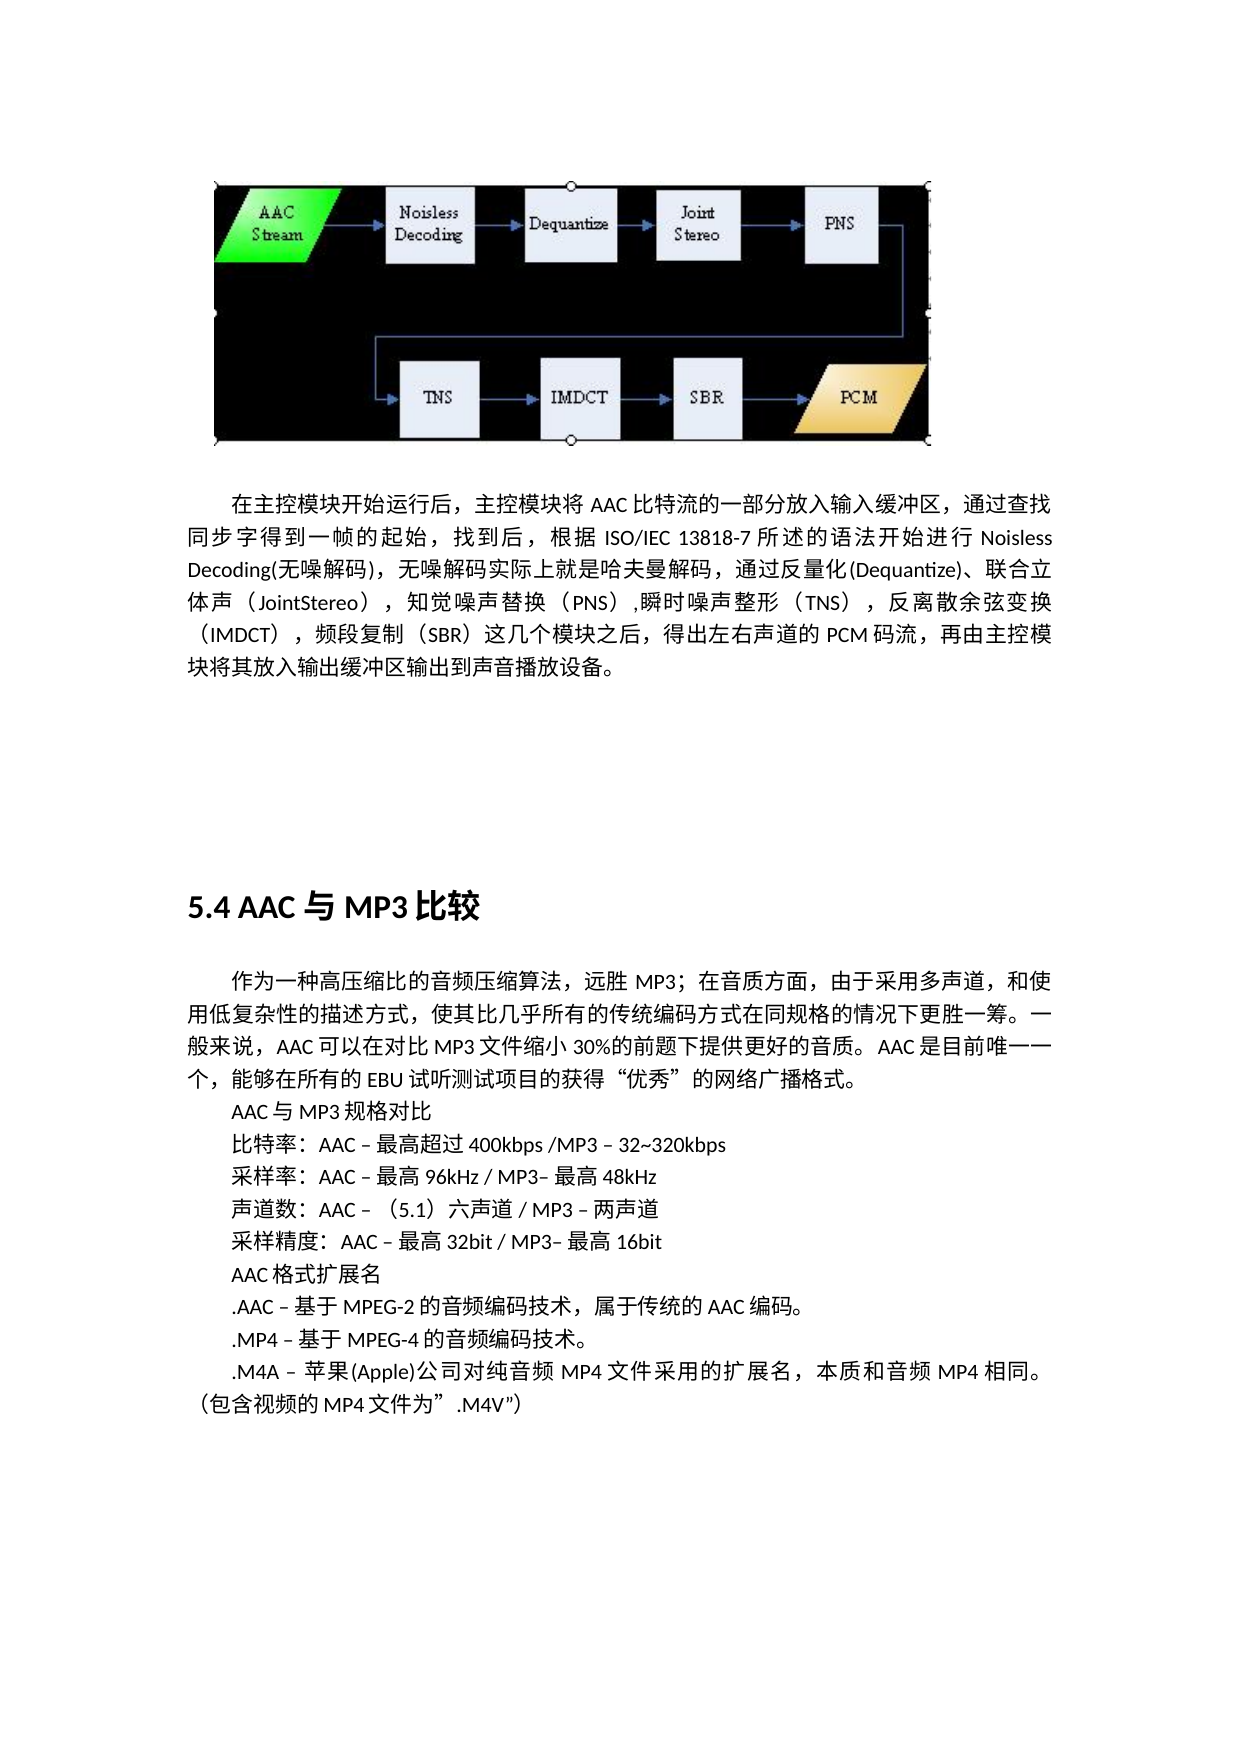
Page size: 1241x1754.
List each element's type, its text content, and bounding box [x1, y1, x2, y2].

text 采样率：AAC – 最高96kHz / MP3– 最高48kHz [187, 1159, 1053, 1191]
text 声道数：AAC – （5.1）六声道 / MP3 – 两声道 [187, 1191, 1053, 1224]
text 在主控模块开始运行后，主控模块将AAC比特流的一部分放入输入缓冲区，通过查找同步字得到一帧的起始，找到后，根据ISO/IEC 13818-7所述的语法开始进行Noisless Decoding(无噪解码)，无噪解码实际上就是哈夫曼解码，通过反量化(Dequantize)、联合立体声（JointStereo），知觉噪声替换（PNS）,瞬时噪声整形（TNS），反离散余弦变换（IMDCT），频段复制（SBR）这几个模块之后，得出左右声道的PCM码流，再由主控模块将其放入输出缓冲区输出到声音播放设备。 [187, 487, 1053, 682]
text .M4A – 苹果(Apple)公司对纯音频MP4文件采用的扩展名，本质和音频MP4相同。（包含视频的MP4文件为”.M4V”） [187, 1354, 1053, 1419]
text .MP4 – 基于MPEG-4的音频编码技术。 [187, 1321, 1053, 1354]
text AAC格式扩展名 [187, 1256, 1053, 1289]
subtitle 5.4 AAC 与 MP3比较 [187, 872, 1053, 937]
text .AAC – 基于MPEG-2的音频编码技术，属于传统的AAC编码。 [187, 1289, 1053, 1321]
text 作为一种高压缩比的音频压缩算法，远胜MP3；在音质方面，由于采用多声道，和使用低复杂性的描述方式，使其比几乎所有的传统编码方式在同规格的情况下更胜一筹。一般来说，AAC可以在对比MP3文件缩小30%的前题下提供更好的音质。AAC是目前唯一一个，能够在所有的EBU试听测试项目的获得“优秀”的网络广播格式。 [187, 964, 1053, 1094]
picture [214, 181, 932, 446]
text AAC与MP3规格对比 [187, 1094, 1053, 1126]
text 采样精度：AAC – 最高32bit / MP3– 最高16bit [187, 1224, 1053, 1256]
text 比特率：AAC – 最高超过400kbps /MP3 – 32~320kbps [187, 1126, 1053, 1159]
